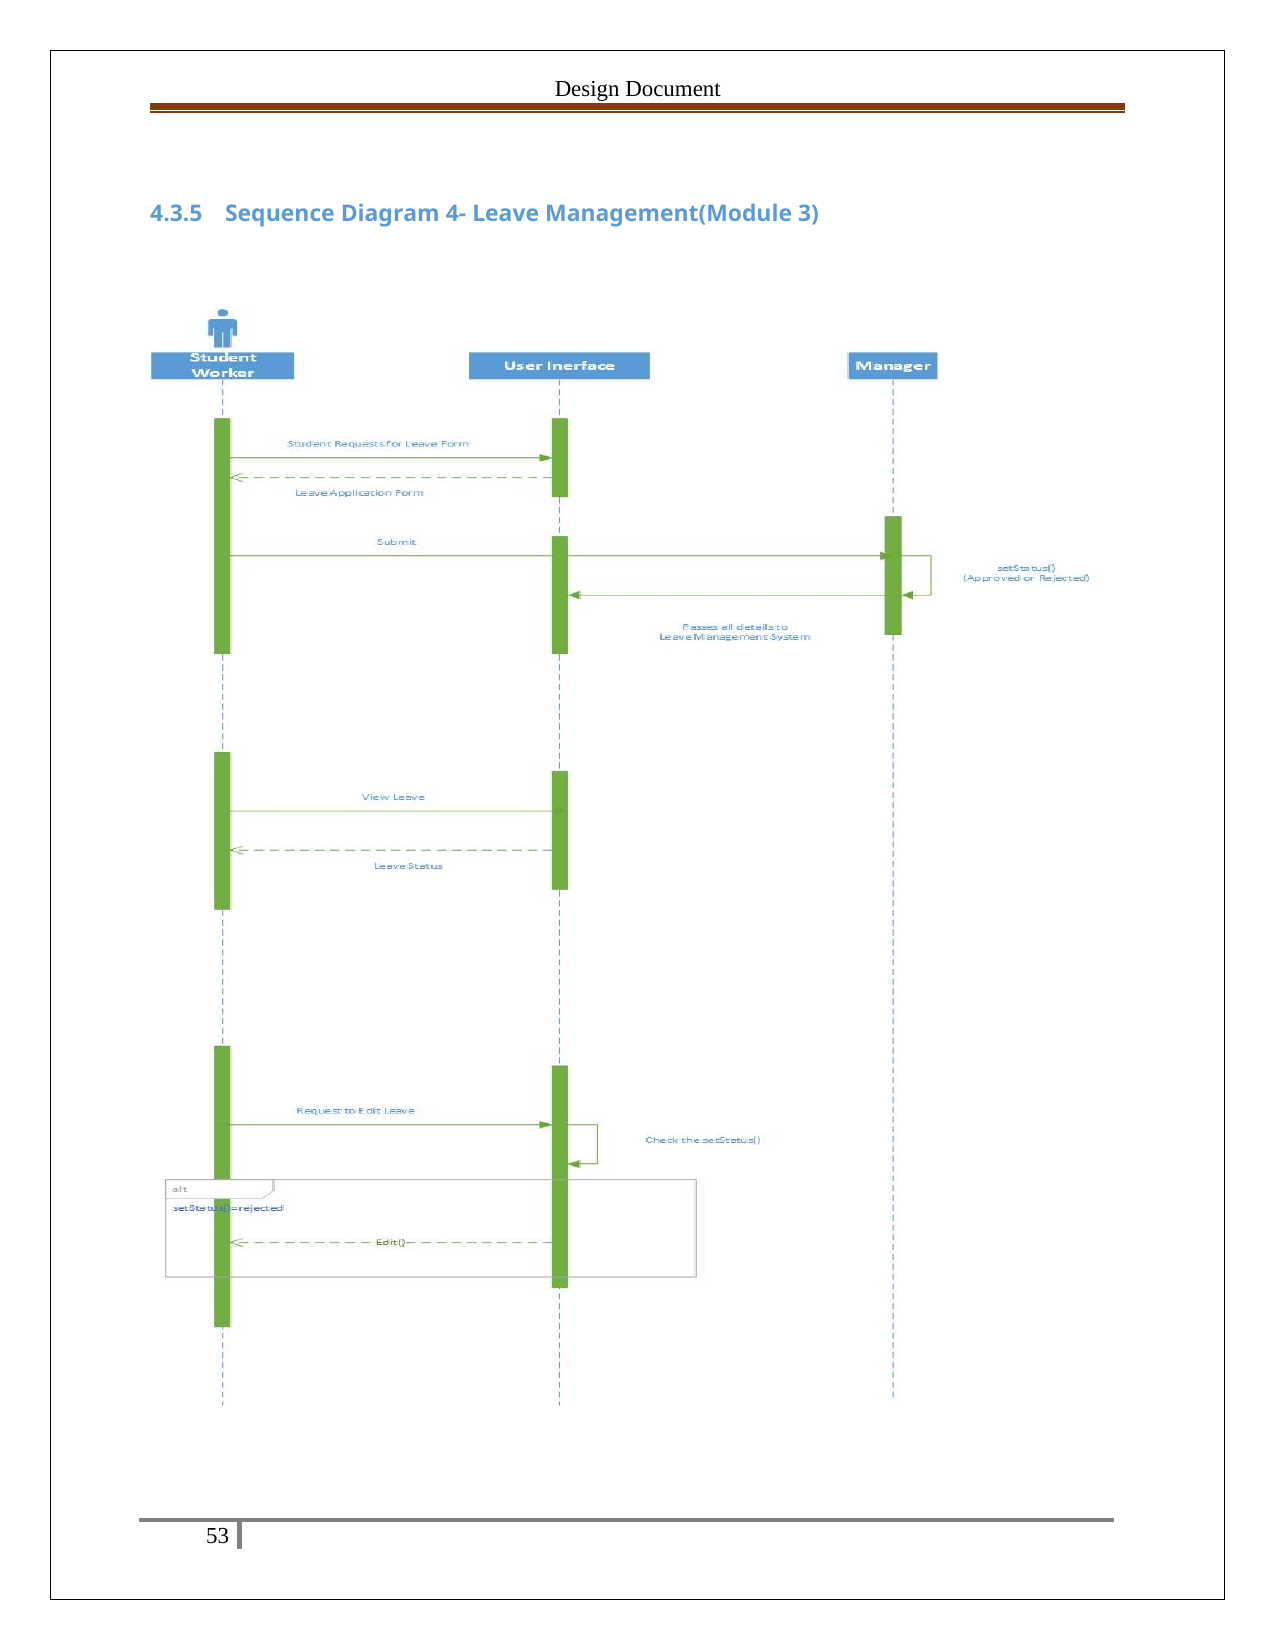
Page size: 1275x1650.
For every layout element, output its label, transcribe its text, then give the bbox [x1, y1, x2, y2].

subtitle Sequence Diagram 4- Leave Management(Module 3) [150, 197, 1125, 228]
picture [150, 307, 1097, 1406]
